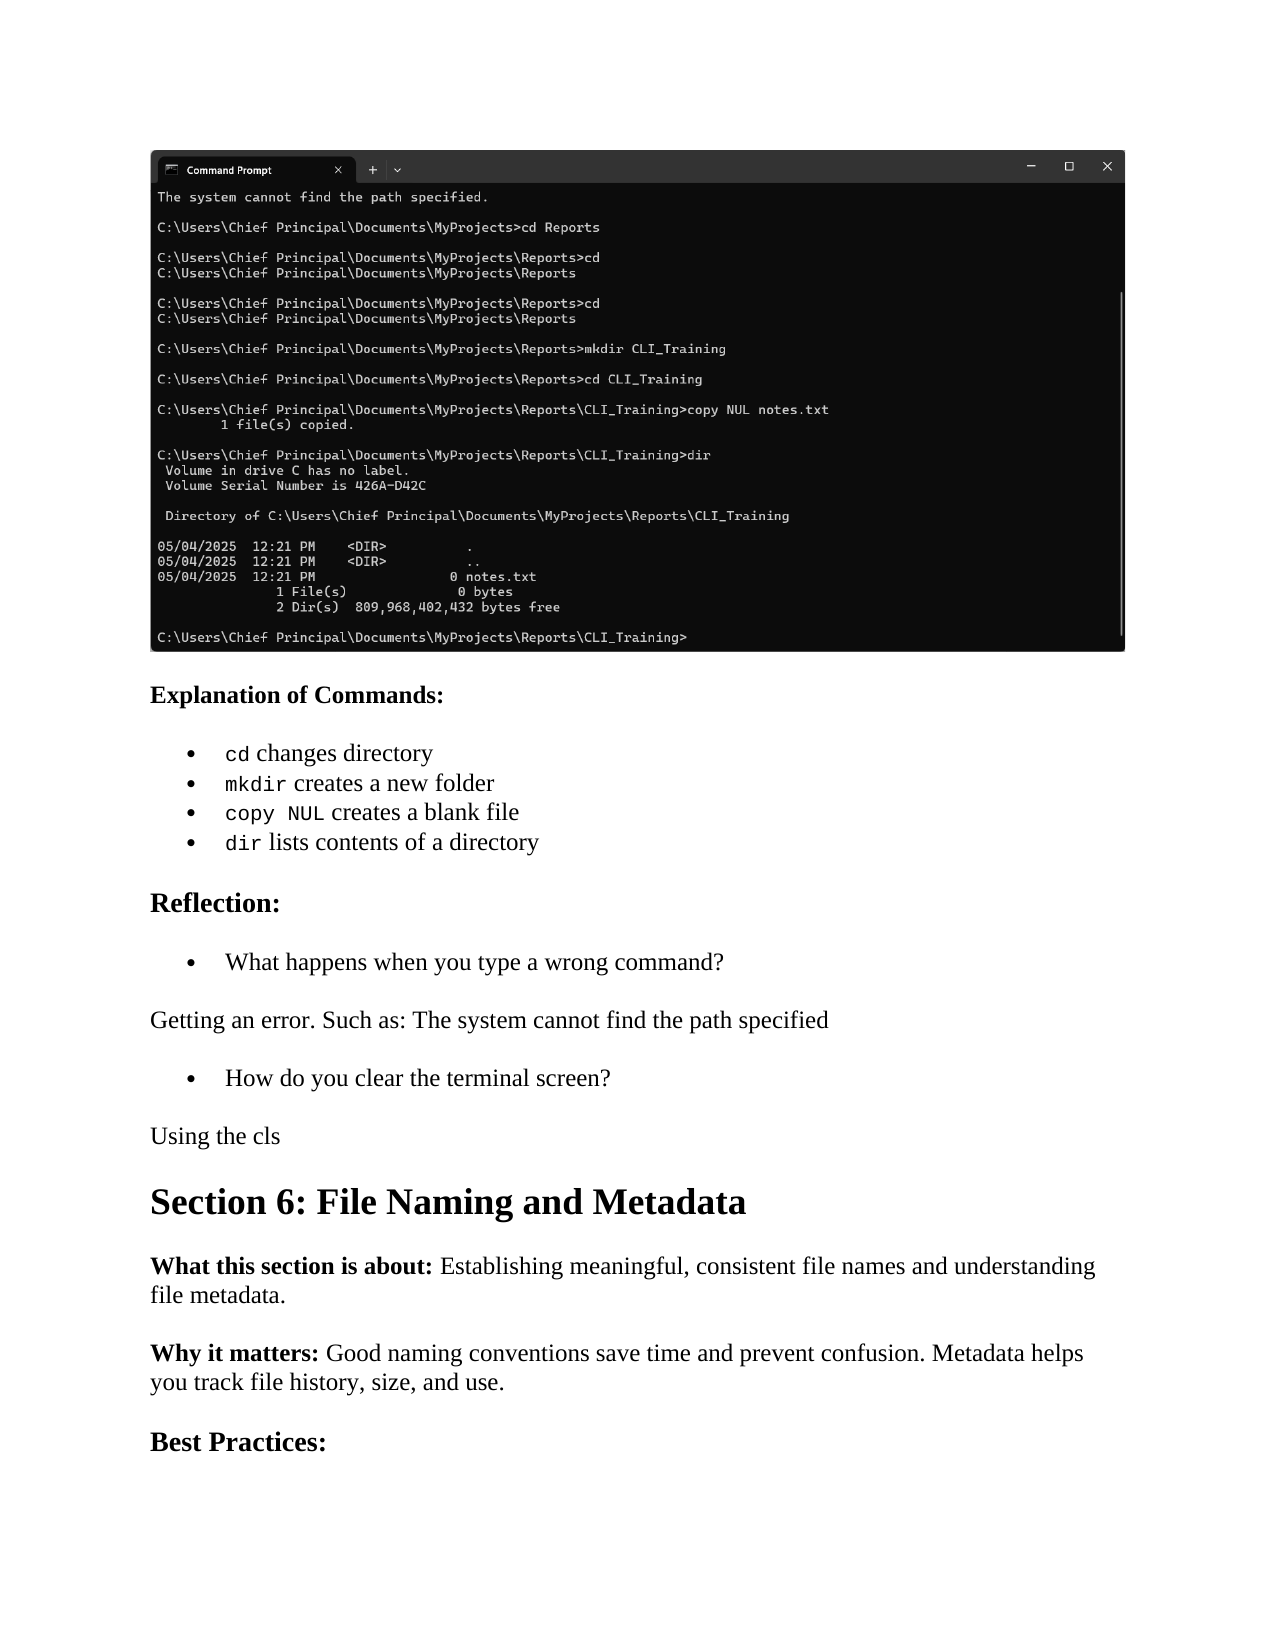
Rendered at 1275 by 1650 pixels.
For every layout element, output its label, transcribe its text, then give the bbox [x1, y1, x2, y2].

text Explanation of Commands: [150, 680, 1125, 709]
text Getting an error. Such as: The system cannot find the path specified [150, 1005, 1125, 1034]
text Best Practices: [150, 1425, 1125, 1457]
list What happens when you type a wrong command? [187, 947, 1125, 976]
text Section 6: File Naming and Metadata [150, 1179, 1125, 1222]
list copy NUL creates a blank file [187, 797, 1125, 827]
text Why it matters: Good naming conventions save time and prevent confusion. Metadata helps you track file history, size, and use. [150, 1338, 1125, 1396]
text What this section is about: Establishing meaningful, consistent file names and understanding file metadata. [150, 1251, 1125, 1309]
list How do you clear the terminal screen? [187, 1063, 1125, 1092]
text Reflection: [150, 886, 1125, 918]
picture [150, 150, 1125, 652]
list dir lists contents of a directory [187, 827, 1125, 857]
text Using the cls [150, 1121, 1125, 1150]
list mkdir creates a new folder [187, 768, 1125, 797]
list cd changes directory [187, 738, 1125, 768]
